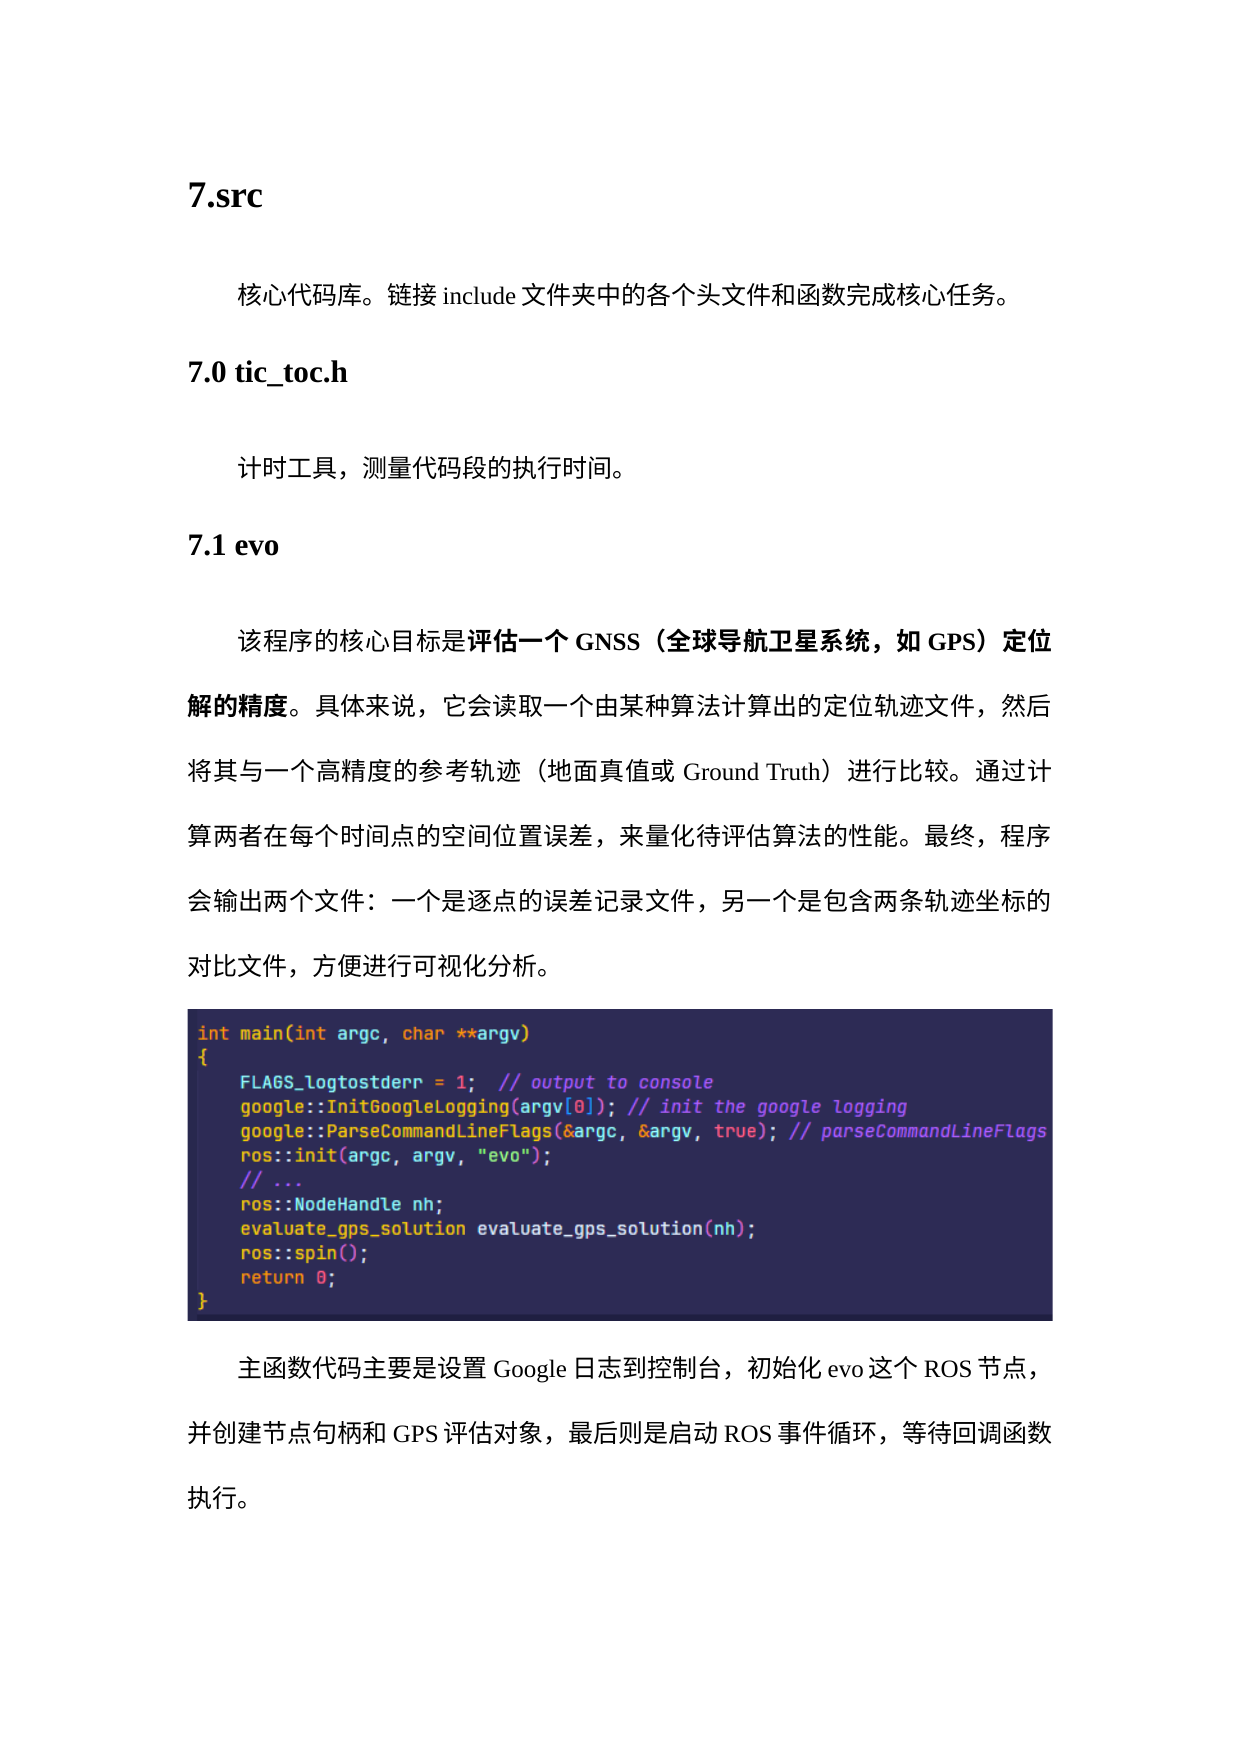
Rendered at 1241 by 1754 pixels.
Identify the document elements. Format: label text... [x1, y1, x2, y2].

picture [187, 1009, 1053, 1321]
text 计时工具，测量代码段的执行时间。 [187, 434, 1053, 499]
text 核心代码库。链接include文件夹中的各个头文件和函数完成核心任务。 [187, 261, 1053, 326]
subtitle 7.src [187, 162, 1053, 227]
subtitle 7.1 evo [187, 511, 1053, 576]
text 该程序的核心目标是评估一个GNSS（全球导航卫星系统，如GPS）定位解的精度。具体来说，它会读取一个由某种算法计算出的定位轨迹文件，然后将其与一个高精度的参考轨迹（地面真值或Ground Truth）进行比较。通过计算两者在每个时间点的空间位置误差，来量化待评估算法的性能。最终，程序会输出两个文件：一个是逐点的误差记录文件，另一个是包含两条轨迹坐标的对比文件，方便进行可视化分析。 [187, 607, 1053, 997]
subtitle 7.0 tic_toc.h [187, 338, 1053, 403]
text 主函数代码主要是设置Google日志到控制台，初始化evo这个ROS节点，并创建节点句柄和GPS评估对象，最后则是启动ROS事件循环，等待回调函数执行。 [187, 1334, 1053, 1529]
